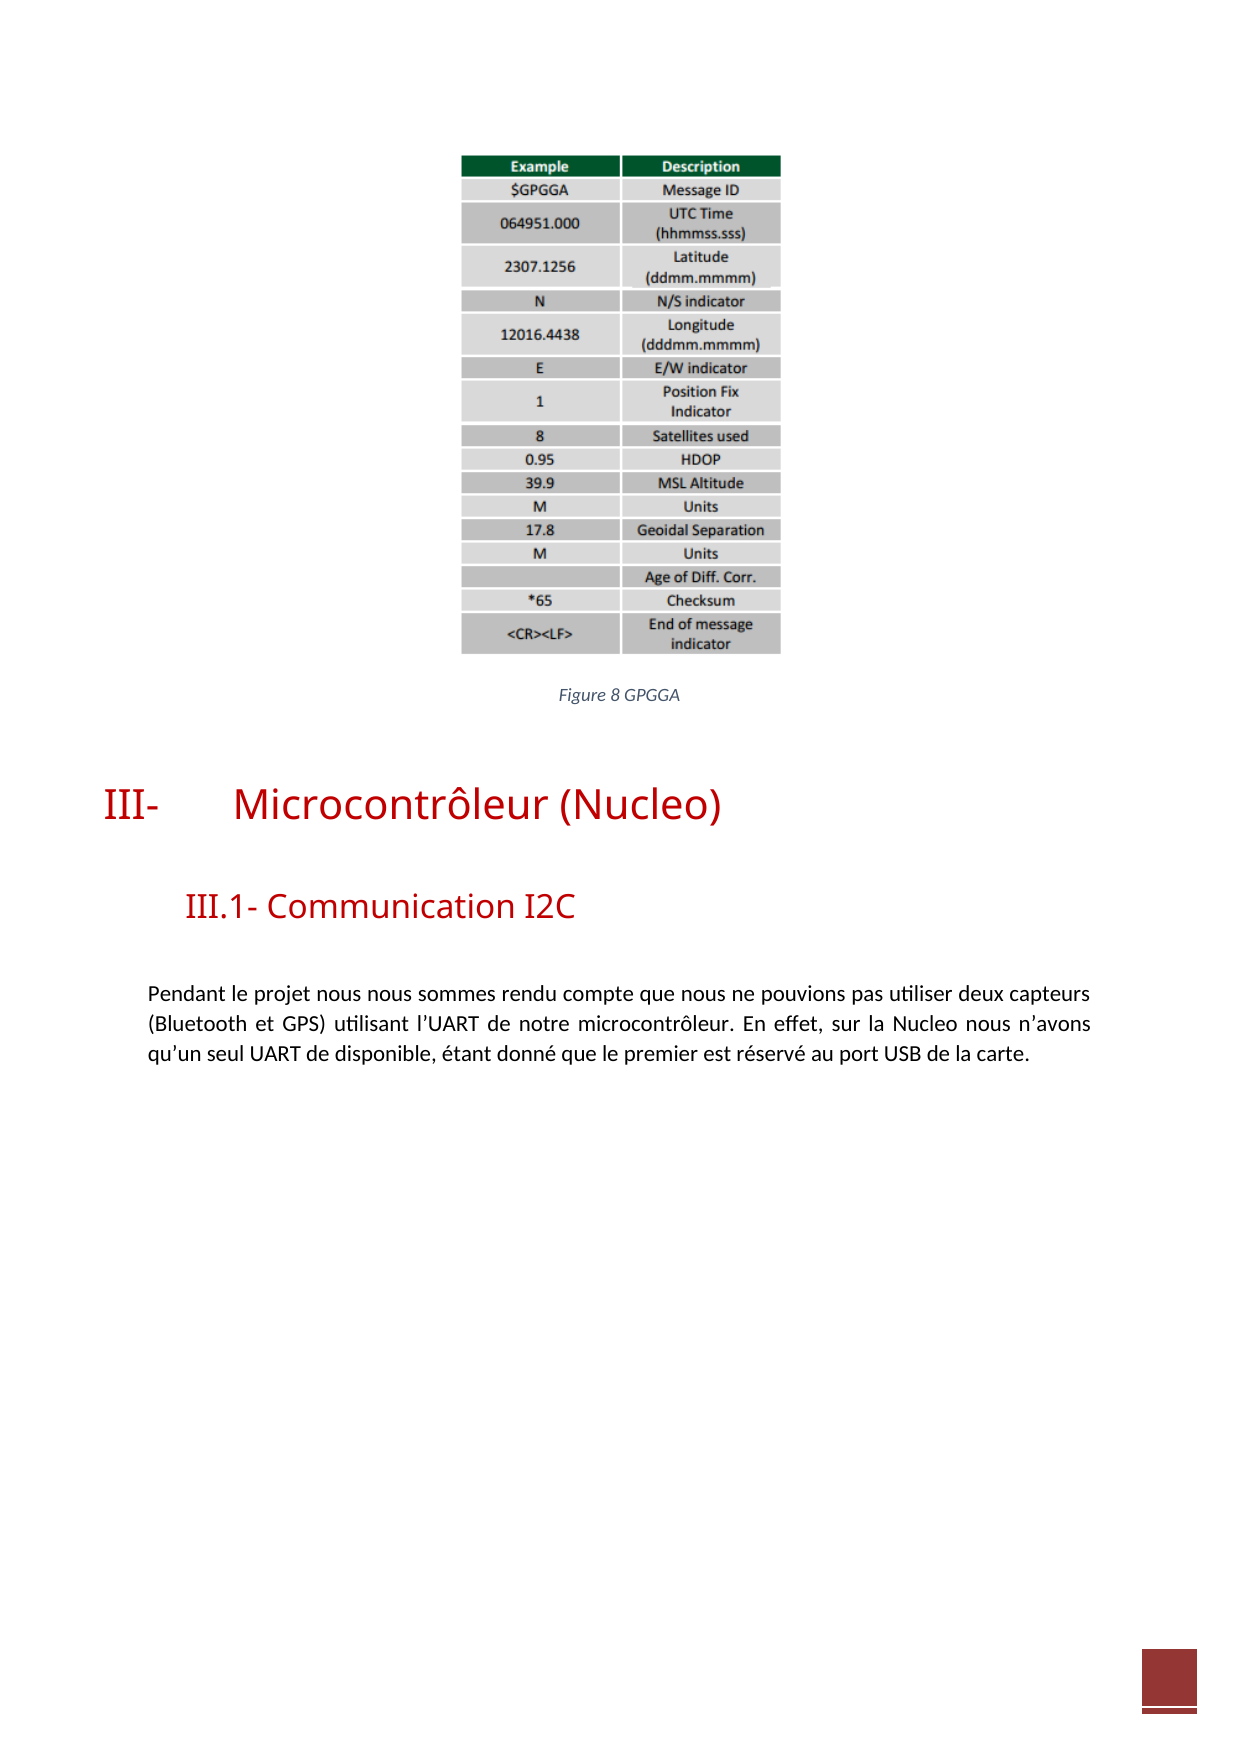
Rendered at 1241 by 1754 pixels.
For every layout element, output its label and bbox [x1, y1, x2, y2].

picture [453, 147, 787, 659]
